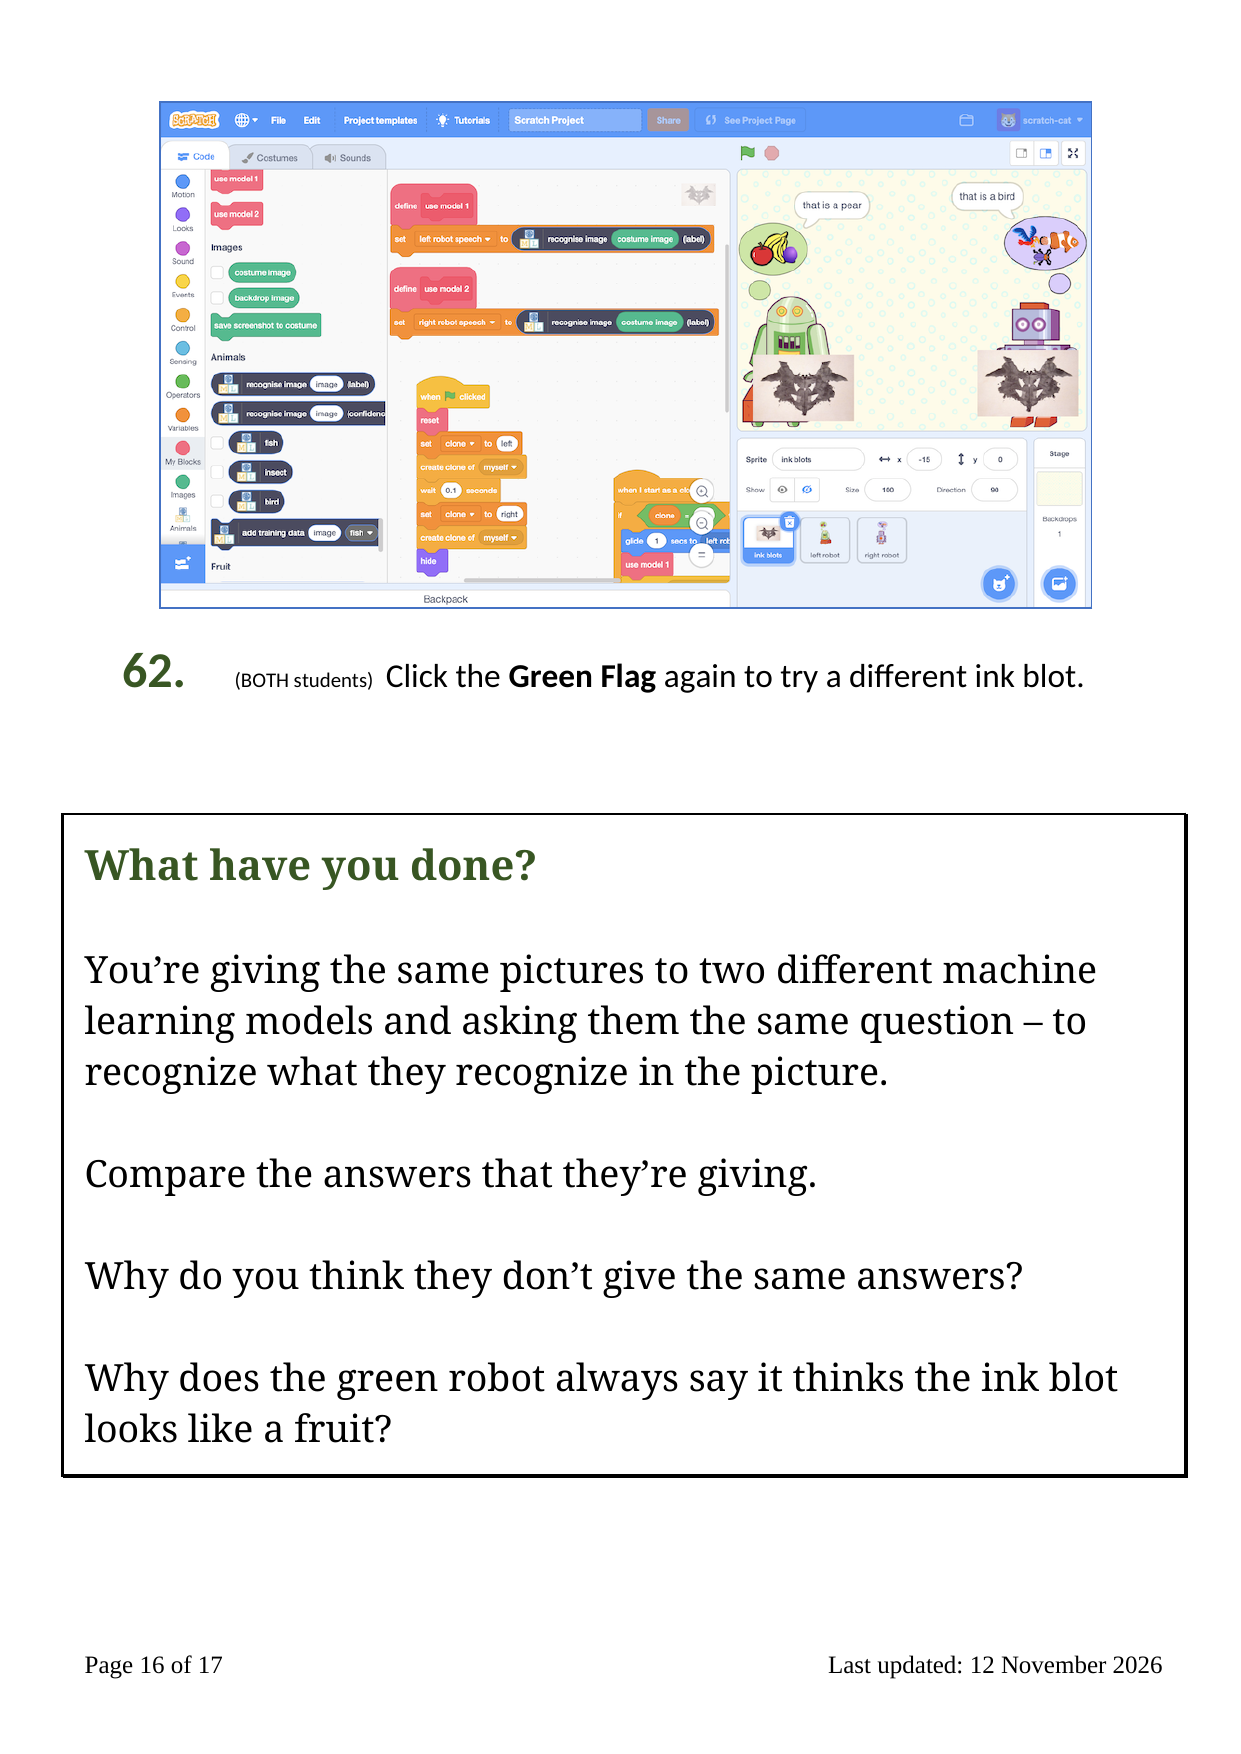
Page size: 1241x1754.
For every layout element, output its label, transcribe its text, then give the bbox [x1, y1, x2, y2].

text Why does the green robot always say it thinks the ink blot looks like a fruit? [64, 1328, 1184, 1474]
text You’re giving the same pictures to two different machine learning models and asking them the same question – to recognize what they recognize in the picture. [84, 943, 1163, 1096]
list (BOTH students) Click the Green Flag again to try a different ink blot. [122, 639, 1163, 812]
text What have you done? [64, 815, 1184, 892]
text Compare the answers that they’re giving. [84, 1147, 1163, 1198]
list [122, 101, 1163, 639]
text Why do you think they don’t give the same answers? [84, 1249, 1163, 1300]
picture [161, 103, 1091, 607]
